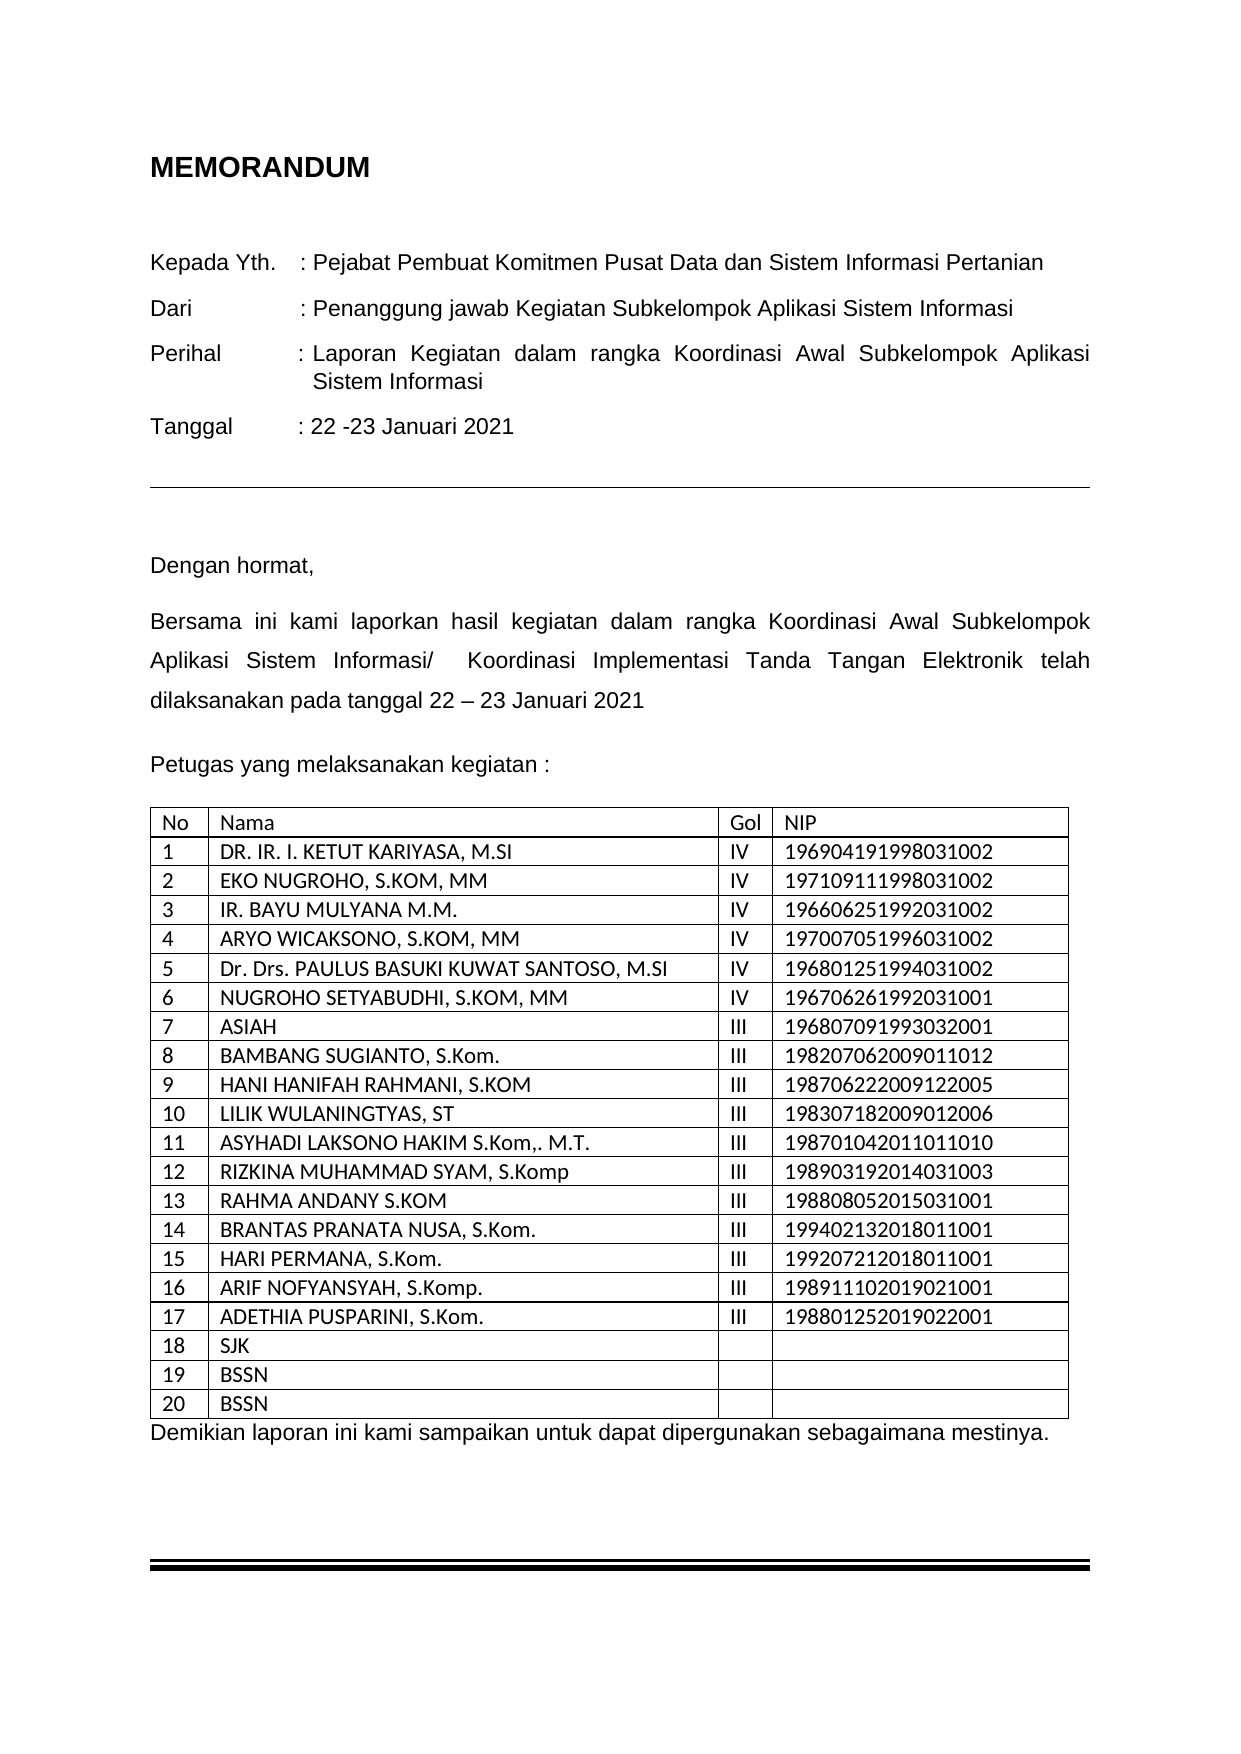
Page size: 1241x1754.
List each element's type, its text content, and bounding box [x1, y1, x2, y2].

table_cell 198207062009011012 [773, 1041, 1068, 1069]
table_header NIP [773, 808, 1068, 836]
table_cell IV [719, 896, 772, 923]
table_cell 198911102019021001 [773, 1273, 1068, 1301]
table_cell [773, 1361, 1068, 1388]
table_cell [773, 1390, 1068, 1418]
table_cell [773, 1331, 1068, 1359]
table_cell 6 [151, 983, 208, 1011]
table_cell IV [719, 925, 772, 953]
table_cell 12 [151, 1157, 208, 1185]
table_header Gol [719, 808, 772, 836]
table_cell 13 [151, 1186, 208, 1214]
table_cell LILIK WULANINGTYAS, ST [209, 1099, 718, 1127]
text Dari : Penanggung jawab Kegiatan Subkelompok Aplikasi Sistem Informasi [150, 294, 1090, 321]
table_cell IV [719, 838, 772, 865]
table_cell BAMBANG SUGIANTO, S.Kom. [209, 1041, 718, 1069]
table_cell [719, 1390, 772, 1418]
table_cell HARI PERMANA, S.Kom. [209, 1244, 718, 1272]
table_cell III [719, 1273, 772, 1301]
text Tanggal : 22 -23 Januari 2021 [150, 413, 1090, 439]
table_cell 199207212018011001 [773, 1244, 1068, 1272]
table_cell 198701042011011010 [773, 1128, 1068, 1156]
table_cell SJK [209, 1331, 718, 1359]
table_cell III [719, 1041, 772, 1069]
table_cell 11 [151, 1128, 208, 1156]
table_cell III [719, 1186, 772, 1214]
table_cell 18 [151, 1331, 208, 1359]
text MEMORANDUM [150, 150, 1090, 183]
table_cell 197007051996031002 [773, 925, 1068, 953]
table_cell III [719, 1070, 772, 1098]
table_cell ADETHIA PUSPARINI, S.Kom. [209, 1303, 718, 1330]
table_cell III [719, 1157, 772, 1185]
text Demikian laporan ini kami sampaikan untuk dapat dipergunakan sebagaimana mestinya. [150, 1419, 1090, 1445]
text Perihal : Laporan Kegiatan dalam rangka Koordinasi Awal Subkelompok Aplikasi Sistem Informasi [150, 339, 1090, 394]
table_cell 4 [151, 925, 208, 953]
table_cell 2 [151, 866, 208, 894]
table_cell Dr. Drs. PAULUS BASUKI KUWAT SANTOSO, M.SI [209, 954, 718, 982]
table_header No [151, 808, 208, 836]
table_cell IR. BAYU MULYANA M.M. [209, 896, 718, 923]
table_cell RIZKINA MUHAMMAD SYAM, S.Komp [209, 1157, 718, 1185]
table_cell NUGROHO SETYABUDHI, S.KOM, MM [209, 983, 718, 1011]
table_cell 8 [151, 1041, 208, 1069]
table_cell IV [719, 866, 772, 894]
table_cell 197109111998031002 [773, 866, 1068, 894]
table_cell ASIAH [209, 1012, 718, 1040]
table_cell ASYHADI LAKSONO HAKIM S.Kom,. M.T. [209, 1128, 718, 1156]
table_cell 198903192014031003 [773, 1157, 1068, 1185]
text Kepada Yth. : Pejabat Pembuat Komitmen Pusat Data dan Sistem Informasi Pertanian [150, 249, 1090, 276]
table_cell BSSN [209, 1390, 718, 1418]
table_cell [719, 1361, 772, 1388]
table_cell [719, 1331, 772, 1359]
table_cell III [719, 1012, 772, 1040]
table_cell 3 [151, 896, 208, 923]
table_cell 10 [151, 1099, 208, 1127]
text Bersama ini kami laporkan hasil kegiatan dalam rangka Koordinasi Awal Subkelompok Aplikasi Sistem Informasi/ Koordinasi Implementasi Tanda Tangan Elektronik telah dilaksanakan pada tanggal 22 – 23 Januari 2021 [150, 608, 1090, 713]
table_cell III [719, 1303, 772, 1330]
table_cell ARIF NOFYANSYAH, S.Komp. [209, 1273, 718, 1301]
table_cell 198801252019022001 [773, 1303, 1068, 1330]
table_cell 199402132018011001 [773, 1215, 1068, 1243]
table_cell 15 [151, 1244, 208, 1272]
table_cell 7 [151, 1012, 208, 1040]
table_cell RAHMA ANDANY S.KOM [209, 1186, 718, 1214]
table_cell HANI HANIFAH RAHMANI, S.KOM [209, 1070, 718, 1098]
table_cell III [719, 1128, 772, 1156]
table_cell 196904191998031002 [773, 838, 1068, 865]
text Petugas yang melaksanakan kegiatan : [150, 751, 1090, 777]
table_cell III [719, 1215, 772, 1243]
table_cell 17 [151, 1303, 208, 1330]
table_cell 196706261992031001 [773, 983, 1068, 1011]
table_cell 198808052015031001 [773, 1186, 1068, 1214]
table_cell 196807091993032001 [773, 1012, 1068, 1040]
table_cell 198706222009122005 [773, 1070, 1068, 1098]
table_cell 196801251994031002 [773, 954, 1068, 982]
table_cell 14 [151, 1215, 208, 1243]
table_cell 198307182009012006 [773, 1099, 1068, 1127]
table_header Nama [209, 808, 718, 836]
table_cell III [719, 1099, 772, 1127]
table_cell IV [719, 983, 772, 1011]
text Dengan hormat, [150, 552, 1090, 578]
table_cell 20 [151, 1390, 208, 1418]
table_cell 19 [151, 1361, 208, 1388]
table_cell EKO NUGROHO, S.KOM, MM [209, 866, 718, 894]
table_cell BSSN [209, 1361, 718, 1388]
table_cell IV [719, 954, 772, 982]
table_cell 196606251992031002 [773, 896, 1068, 923]
table_cell 16 [151, 1273, 208, 1301]
table_cell ARYO WICAKSONO, S.KOM, MM [209, 925, 718, 953]
table_cell DR. IR. I. KETUT KARIYASA, M.SI [209, 838, 718, 865]
table_cell BRANTAS PRANATA NUSA, S.Kom. [209, 1215, 718, 1243]
table_cell 5 [151, 954, 208, 982]
table_cell III [719, 1244, 772, 1272]
table_cell 1 [151, 838, 208, 865]
table_cell 9 [151, 1070, 208, 1098]
